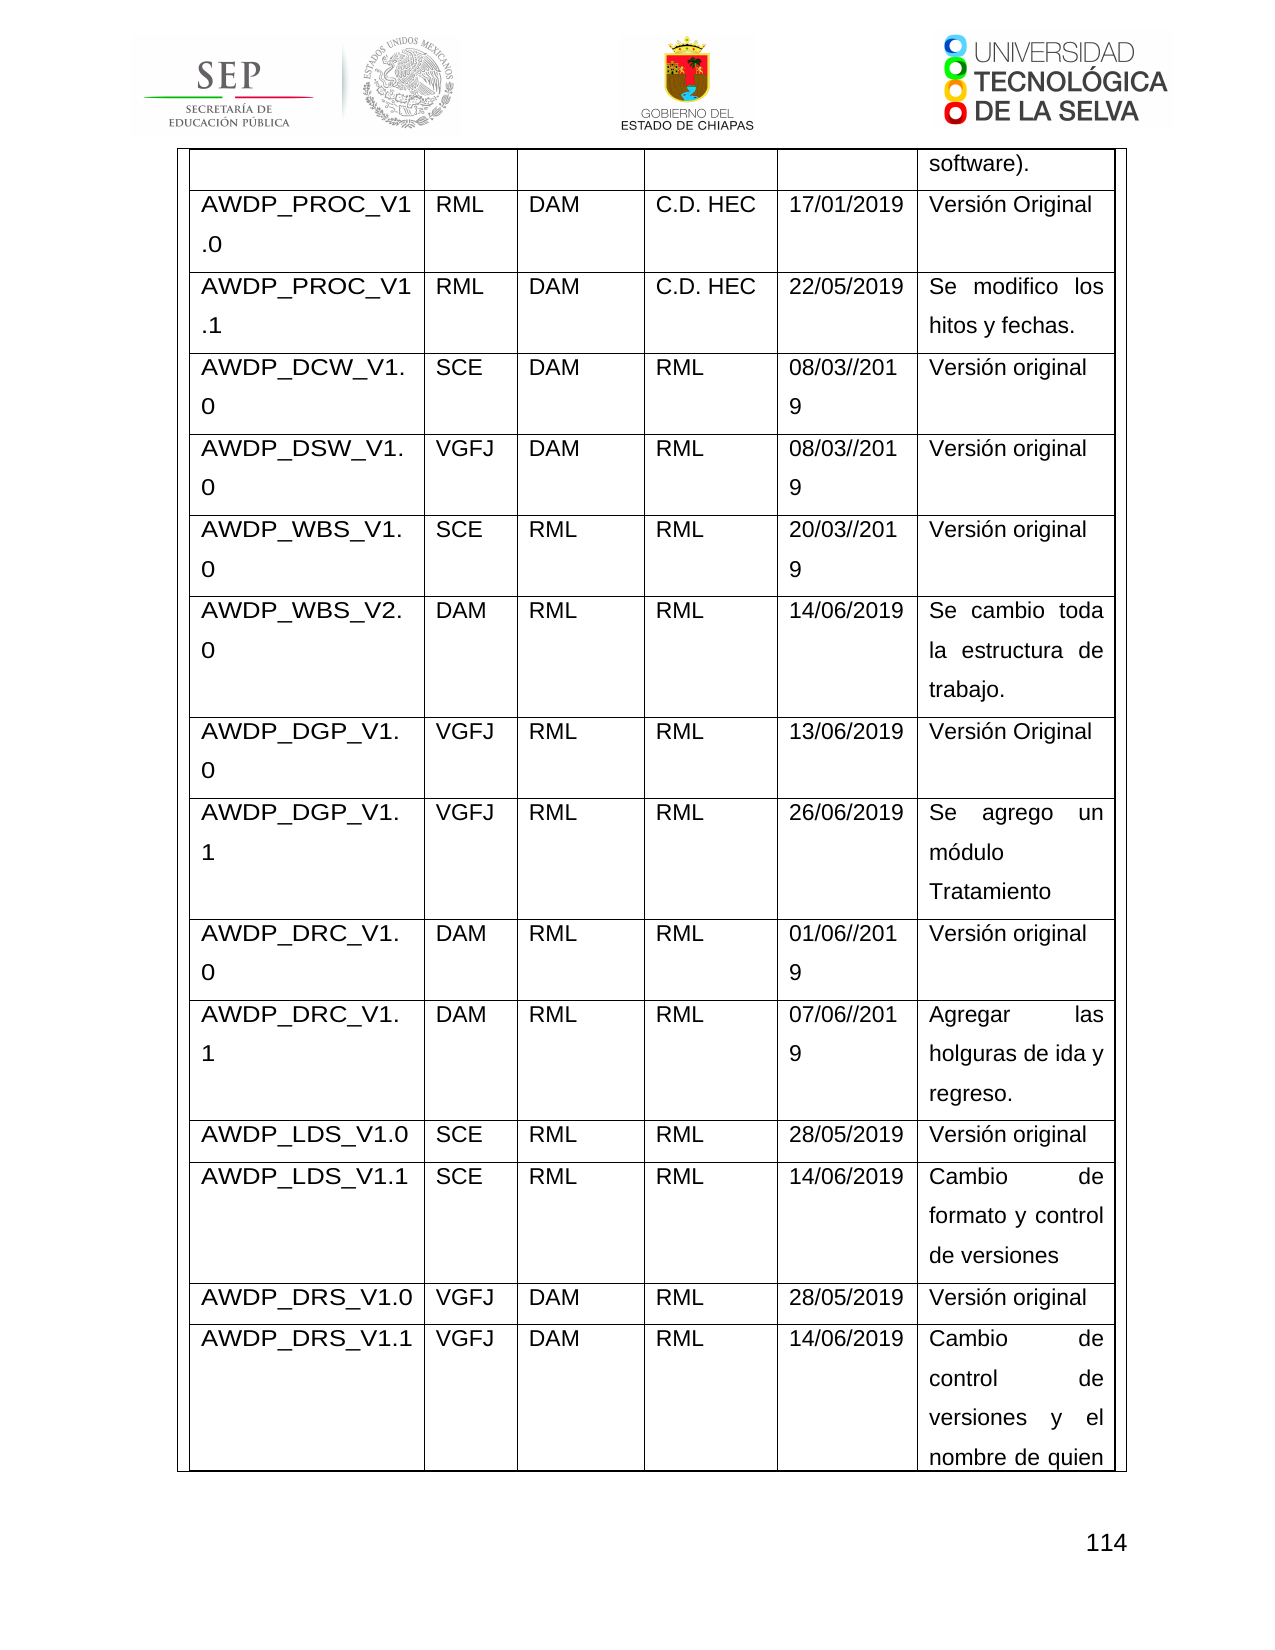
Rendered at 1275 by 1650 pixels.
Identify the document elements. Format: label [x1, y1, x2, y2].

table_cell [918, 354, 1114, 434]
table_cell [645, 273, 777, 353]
picture [131, 34, 462, 136]
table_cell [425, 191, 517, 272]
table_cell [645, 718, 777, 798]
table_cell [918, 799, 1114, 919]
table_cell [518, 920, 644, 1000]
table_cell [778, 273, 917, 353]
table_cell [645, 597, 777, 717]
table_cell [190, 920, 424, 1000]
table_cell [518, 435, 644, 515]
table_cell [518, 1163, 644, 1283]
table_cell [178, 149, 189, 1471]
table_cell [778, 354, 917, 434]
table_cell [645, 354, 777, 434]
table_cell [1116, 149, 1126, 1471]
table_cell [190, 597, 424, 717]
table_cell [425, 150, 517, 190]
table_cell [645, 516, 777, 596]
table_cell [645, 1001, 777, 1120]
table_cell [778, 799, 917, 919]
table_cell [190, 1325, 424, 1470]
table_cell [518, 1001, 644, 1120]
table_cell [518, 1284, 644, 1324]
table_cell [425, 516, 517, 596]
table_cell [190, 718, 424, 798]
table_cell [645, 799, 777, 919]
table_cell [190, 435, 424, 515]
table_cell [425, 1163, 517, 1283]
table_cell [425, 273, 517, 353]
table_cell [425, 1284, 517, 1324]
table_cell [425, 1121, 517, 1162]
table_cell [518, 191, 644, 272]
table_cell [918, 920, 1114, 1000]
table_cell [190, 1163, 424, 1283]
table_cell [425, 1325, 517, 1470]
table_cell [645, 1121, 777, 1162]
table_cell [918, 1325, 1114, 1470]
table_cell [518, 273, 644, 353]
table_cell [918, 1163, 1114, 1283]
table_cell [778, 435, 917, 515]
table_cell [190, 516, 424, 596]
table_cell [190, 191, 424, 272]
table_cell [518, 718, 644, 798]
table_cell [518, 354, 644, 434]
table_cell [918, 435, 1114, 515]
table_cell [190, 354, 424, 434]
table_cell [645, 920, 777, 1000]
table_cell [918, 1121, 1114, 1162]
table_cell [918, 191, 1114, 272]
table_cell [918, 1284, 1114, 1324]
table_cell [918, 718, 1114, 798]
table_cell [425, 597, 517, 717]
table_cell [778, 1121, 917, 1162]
picture [933, 29, 1173, 130]
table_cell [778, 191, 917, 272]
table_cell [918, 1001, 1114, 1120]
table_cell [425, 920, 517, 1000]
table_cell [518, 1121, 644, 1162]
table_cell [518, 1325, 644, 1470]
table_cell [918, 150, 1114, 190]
picture [618, 34, 757, 135]
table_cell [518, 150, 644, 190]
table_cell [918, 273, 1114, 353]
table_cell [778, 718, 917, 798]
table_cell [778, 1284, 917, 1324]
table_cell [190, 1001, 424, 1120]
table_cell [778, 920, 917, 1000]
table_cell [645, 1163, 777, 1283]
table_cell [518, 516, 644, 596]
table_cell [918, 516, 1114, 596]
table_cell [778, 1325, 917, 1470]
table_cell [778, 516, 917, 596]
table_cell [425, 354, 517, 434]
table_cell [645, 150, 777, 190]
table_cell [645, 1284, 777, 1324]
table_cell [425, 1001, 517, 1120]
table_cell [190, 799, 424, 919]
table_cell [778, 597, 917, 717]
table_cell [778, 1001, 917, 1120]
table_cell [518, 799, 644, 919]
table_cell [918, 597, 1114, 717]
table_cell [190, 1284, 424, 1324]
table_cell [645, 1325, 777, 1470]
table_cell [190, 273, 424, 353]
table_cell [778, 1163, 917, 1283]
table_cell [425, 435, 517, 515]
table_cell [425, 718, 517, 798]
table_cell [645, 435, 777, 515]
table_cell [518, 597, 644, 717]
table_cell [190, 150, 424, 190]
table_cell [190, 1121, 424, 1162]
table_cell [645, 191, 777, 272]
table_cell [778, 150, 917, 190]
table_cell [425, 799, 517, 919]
